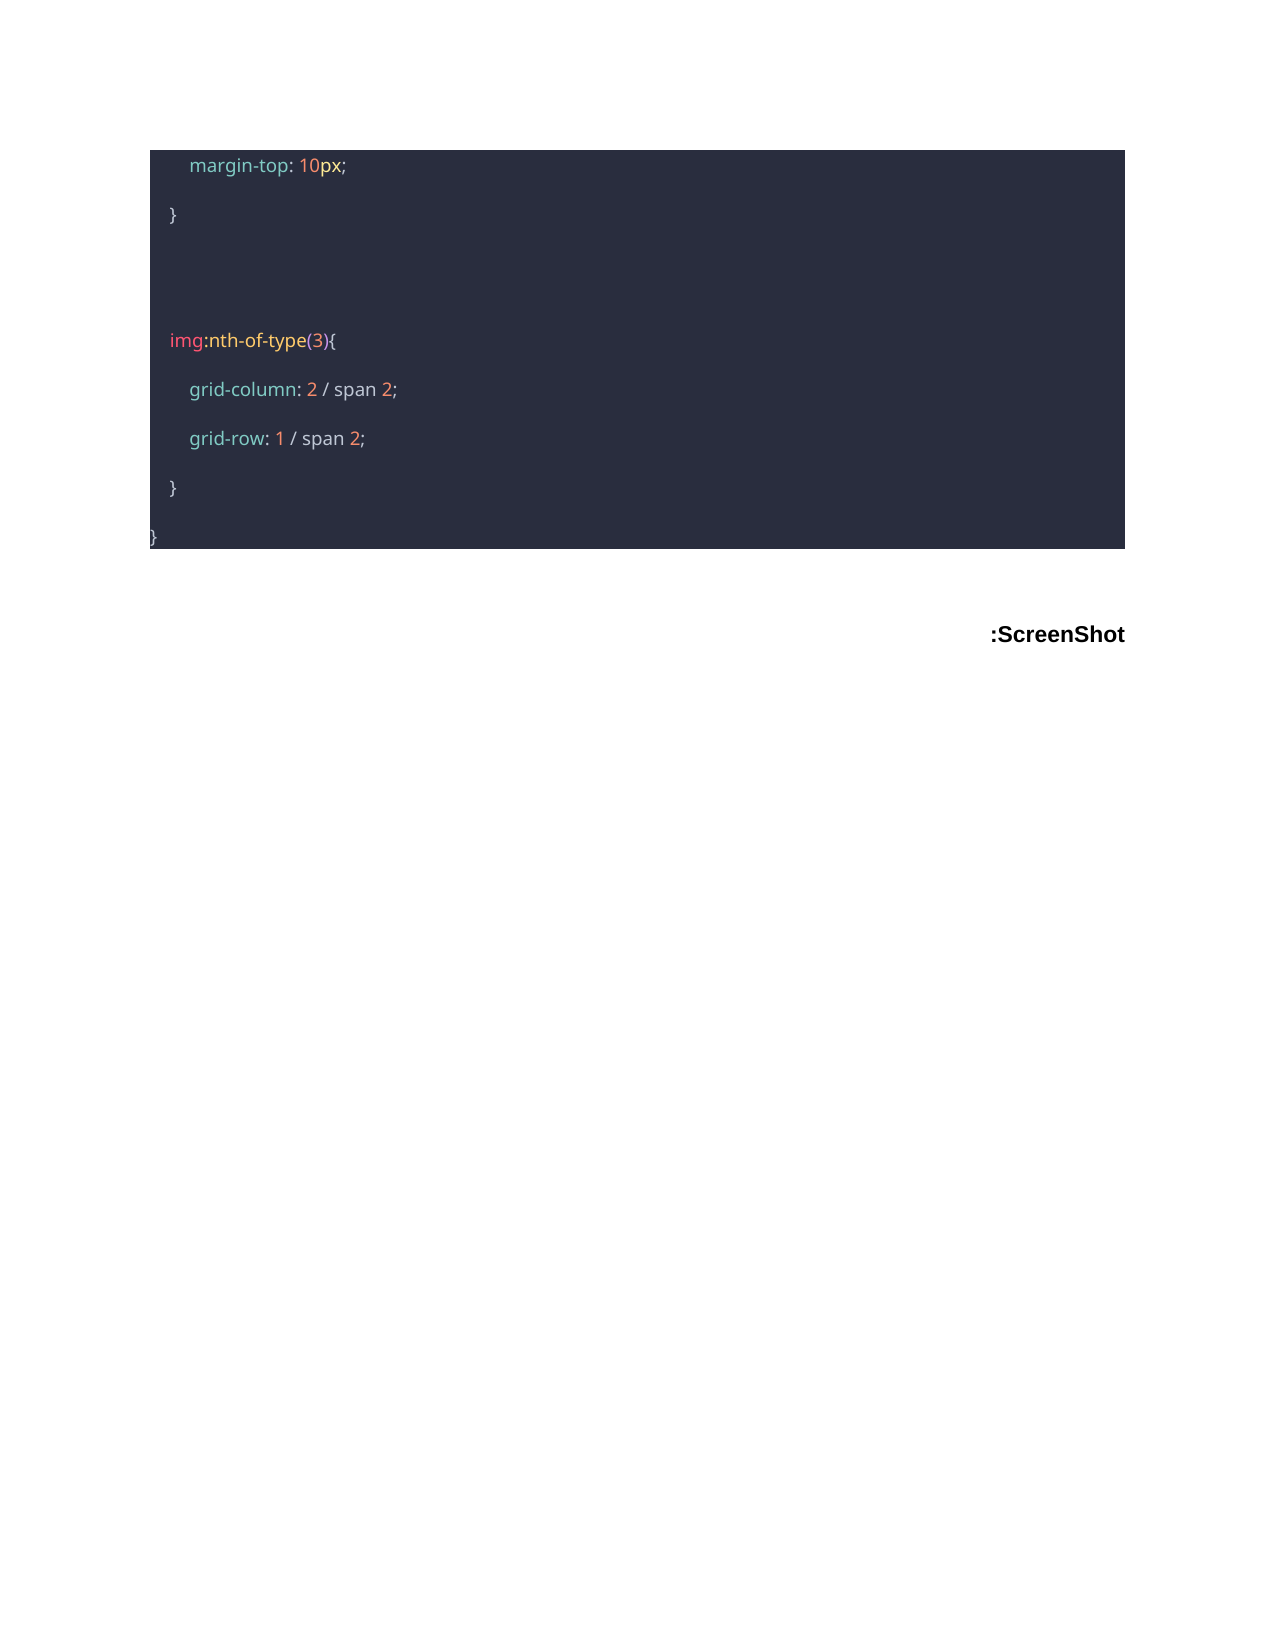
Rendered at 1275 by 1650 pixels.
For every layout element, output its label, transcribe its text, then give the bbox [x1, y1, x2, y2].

text img:nth-of-type(3){ [150, 325, 1125, 353]
text grid-row: 1 / span 2; [150, 423, 1125, 451]
text ScreenShot: [150, 621, 1125, 647]
text grid-column: 2 / span 2; [150, 374, 1125, 402]
text margin-top: 10px; [150, 150, 1125, 178]
text } [150, 472, 1125, 500]
text } [150, 199, 1125, 227]
text } [150, 521, 1125, 549]
